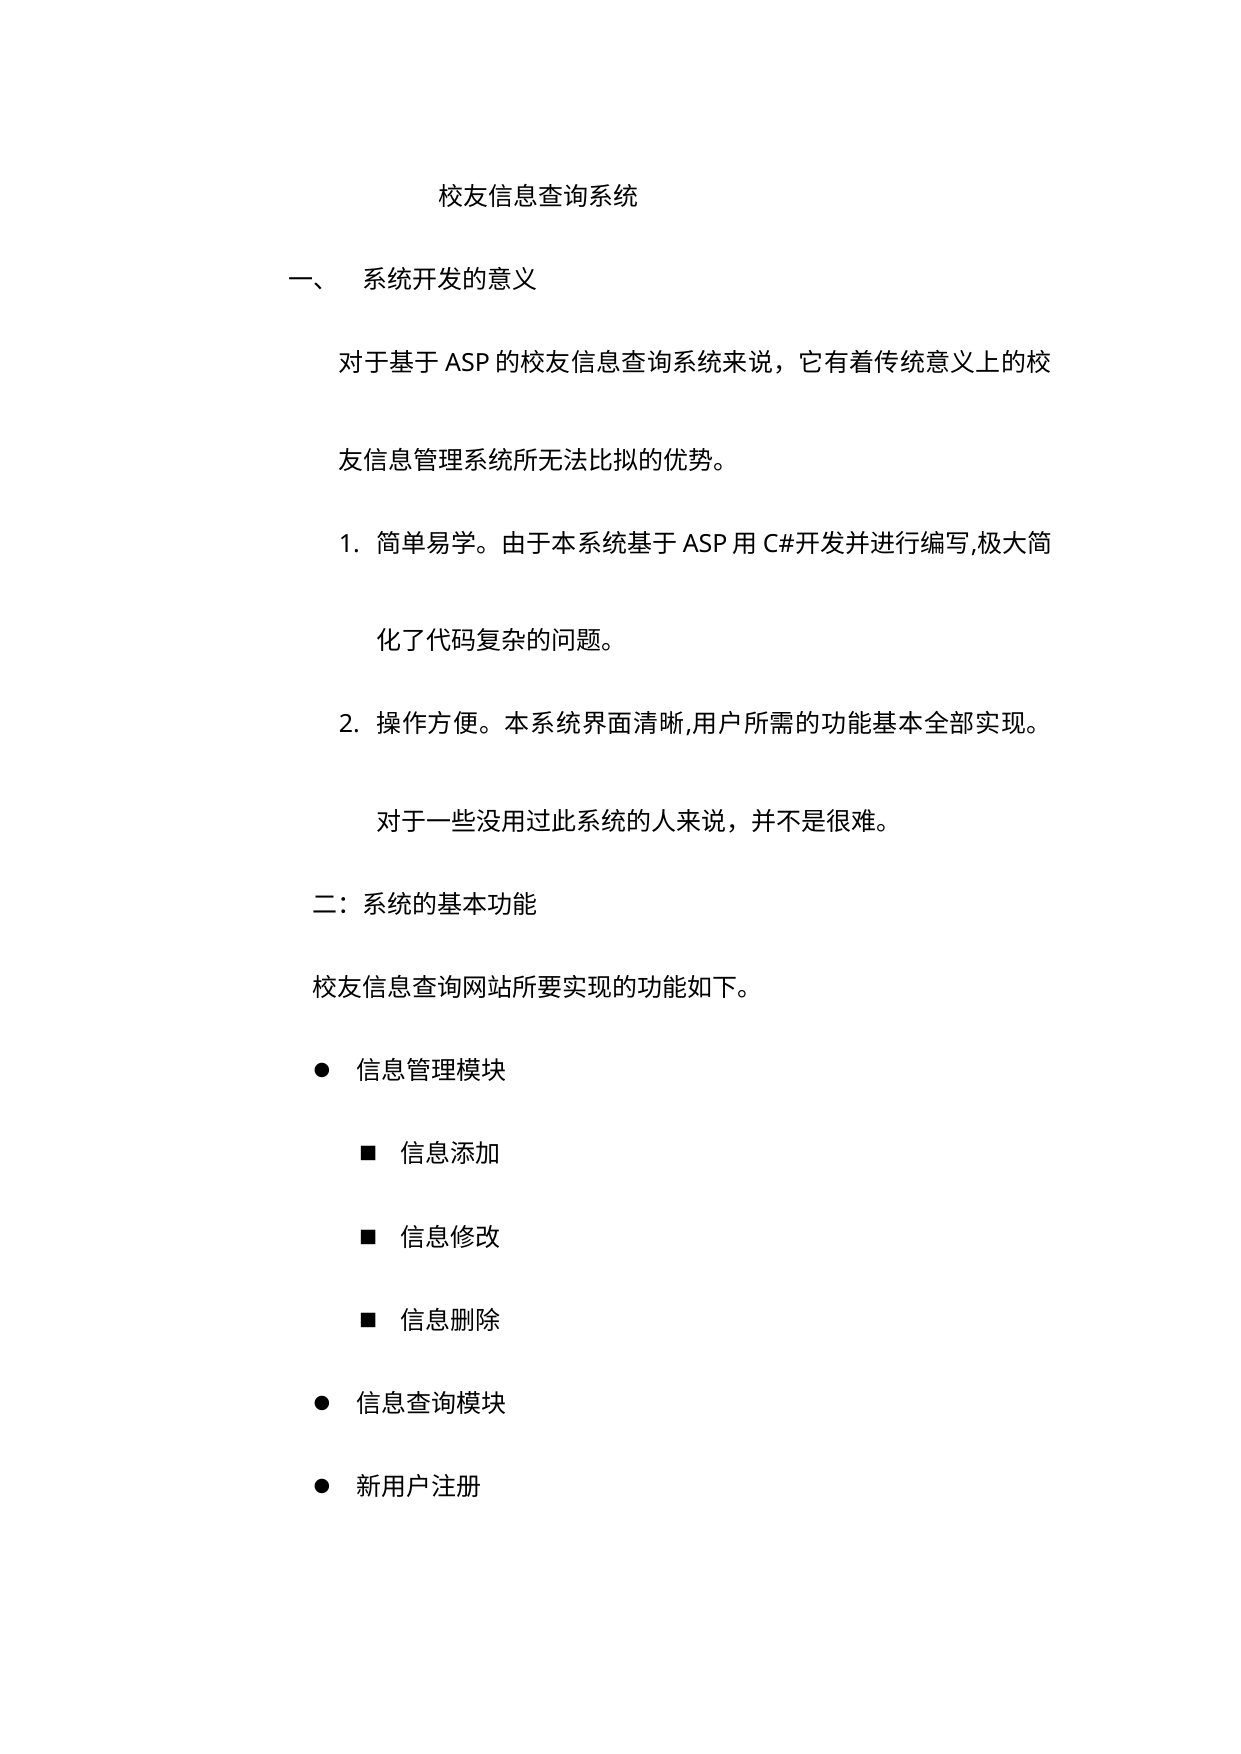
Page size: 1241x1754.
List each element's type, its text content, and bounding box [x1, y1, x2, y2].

list 新用户注册 [312, 1452, 1053, 1517]
list 信息添加 [359, 1119, 1053, 1184]
list 信息删除 [359, 1286, 1053, 1351]
list 对于基于ASP的校友信息查询系统来说，它有着传统意义上的校友信息管理系统所无法比拟的优势。 [339, 328, 1053, 491]
list 简单易学。由于本系统基于ASP用C#开发并进行编写,极大简化了代码复杂的问题。 [339, 509, 1053, 671]
list 信息管理模块 [312, 1036, 1053, 1101]
text 校友信息查询网站所要实现的功能如下。 [187, 953, 1053, 1018]
text 二：系统的基本功能 [187, 870, 1053, 935]
list 系统开发的意义 [289, 245, 1053, 310]
list 信息查询模块 [312, 1369, 1053, 1434]
text 校友信息查询系统 [237, 162, 1053, 227]
list 操作方便。本系统界面清晰,用户所需的功能基本全部实现。对于一些没用过此系统的人来说，并不是很难。 [339, 689, 1053, 852]
list 信息修改 [359, 1203, 1053, 1268]
